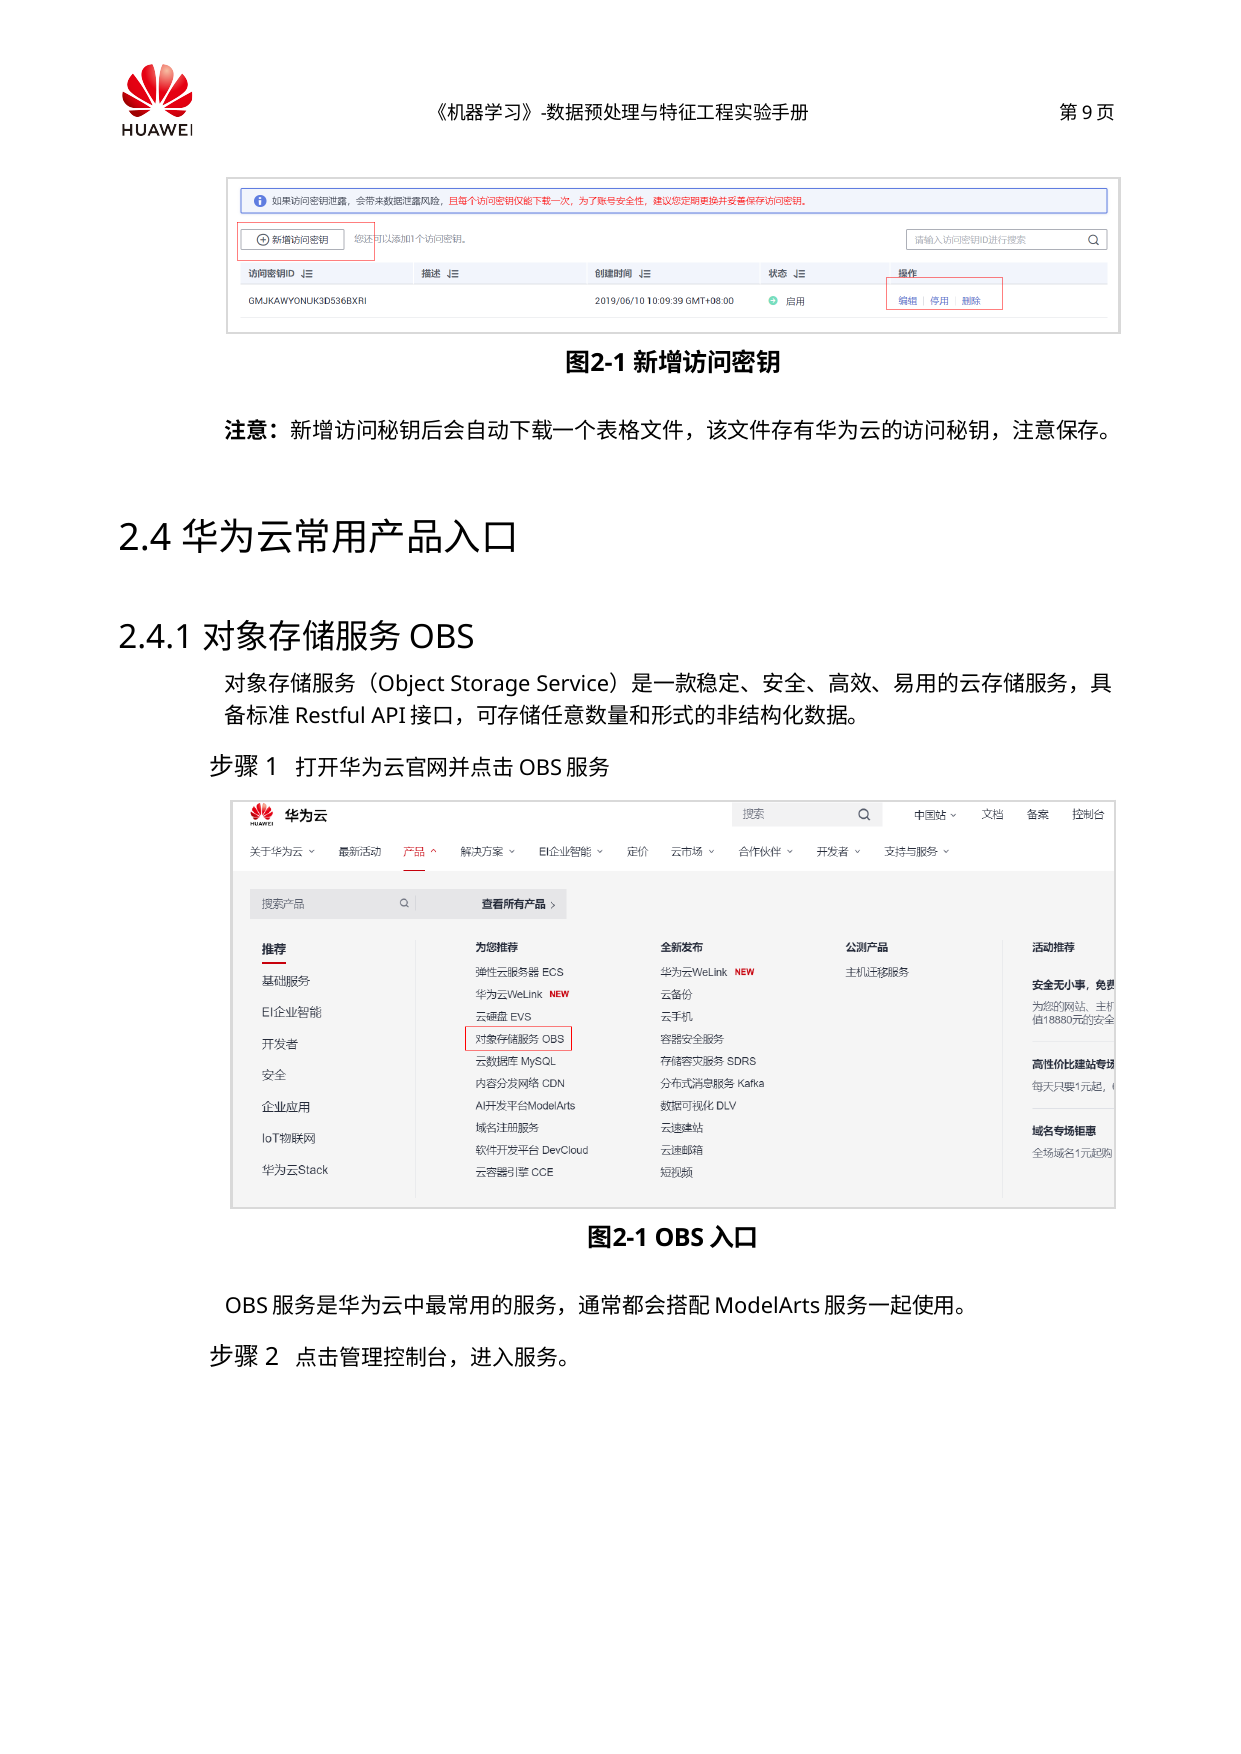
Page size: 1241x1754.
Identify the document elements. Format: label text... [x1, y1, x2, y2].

picture [228, 179, 1118, 332]
subtitle 对象存储服务OBS [118, 610, 1122, 658]
picture [122, 64, 193, 136]
picture [233, 802, 1114, 1207]
text 对象存储服务（Object Storage Service）是一款稳定、安全、高效、易用的云存储服务，具备标准Restful API接口，可存储任意数量和形式的非结构化数据。 [224, 666, 1122, 730]
subtitle 华为云常用产品入口 [118, 507, 1122, 562]
text 注意：新增访问秘钥后会自动下载一个表格文件，该文件存有华为云的访问秘钥，注意保存。 [224, 413, 1122, 445]
text OBS服务是华为云中最常用的服务，通常都会搭配ModelArts服务一起使用。 [224, 1288, 1122, 1320]
text OBS入口 [224, 1217, 1122, 1253]
text 打开华为云官网并点击OBS服务 [279, 747, 1122, 783]
text 点击管理控制台，进入服务。 [279, 1336, 1122, 1373]
text 新增访问密钥 [224, 342, 1122, 378]
